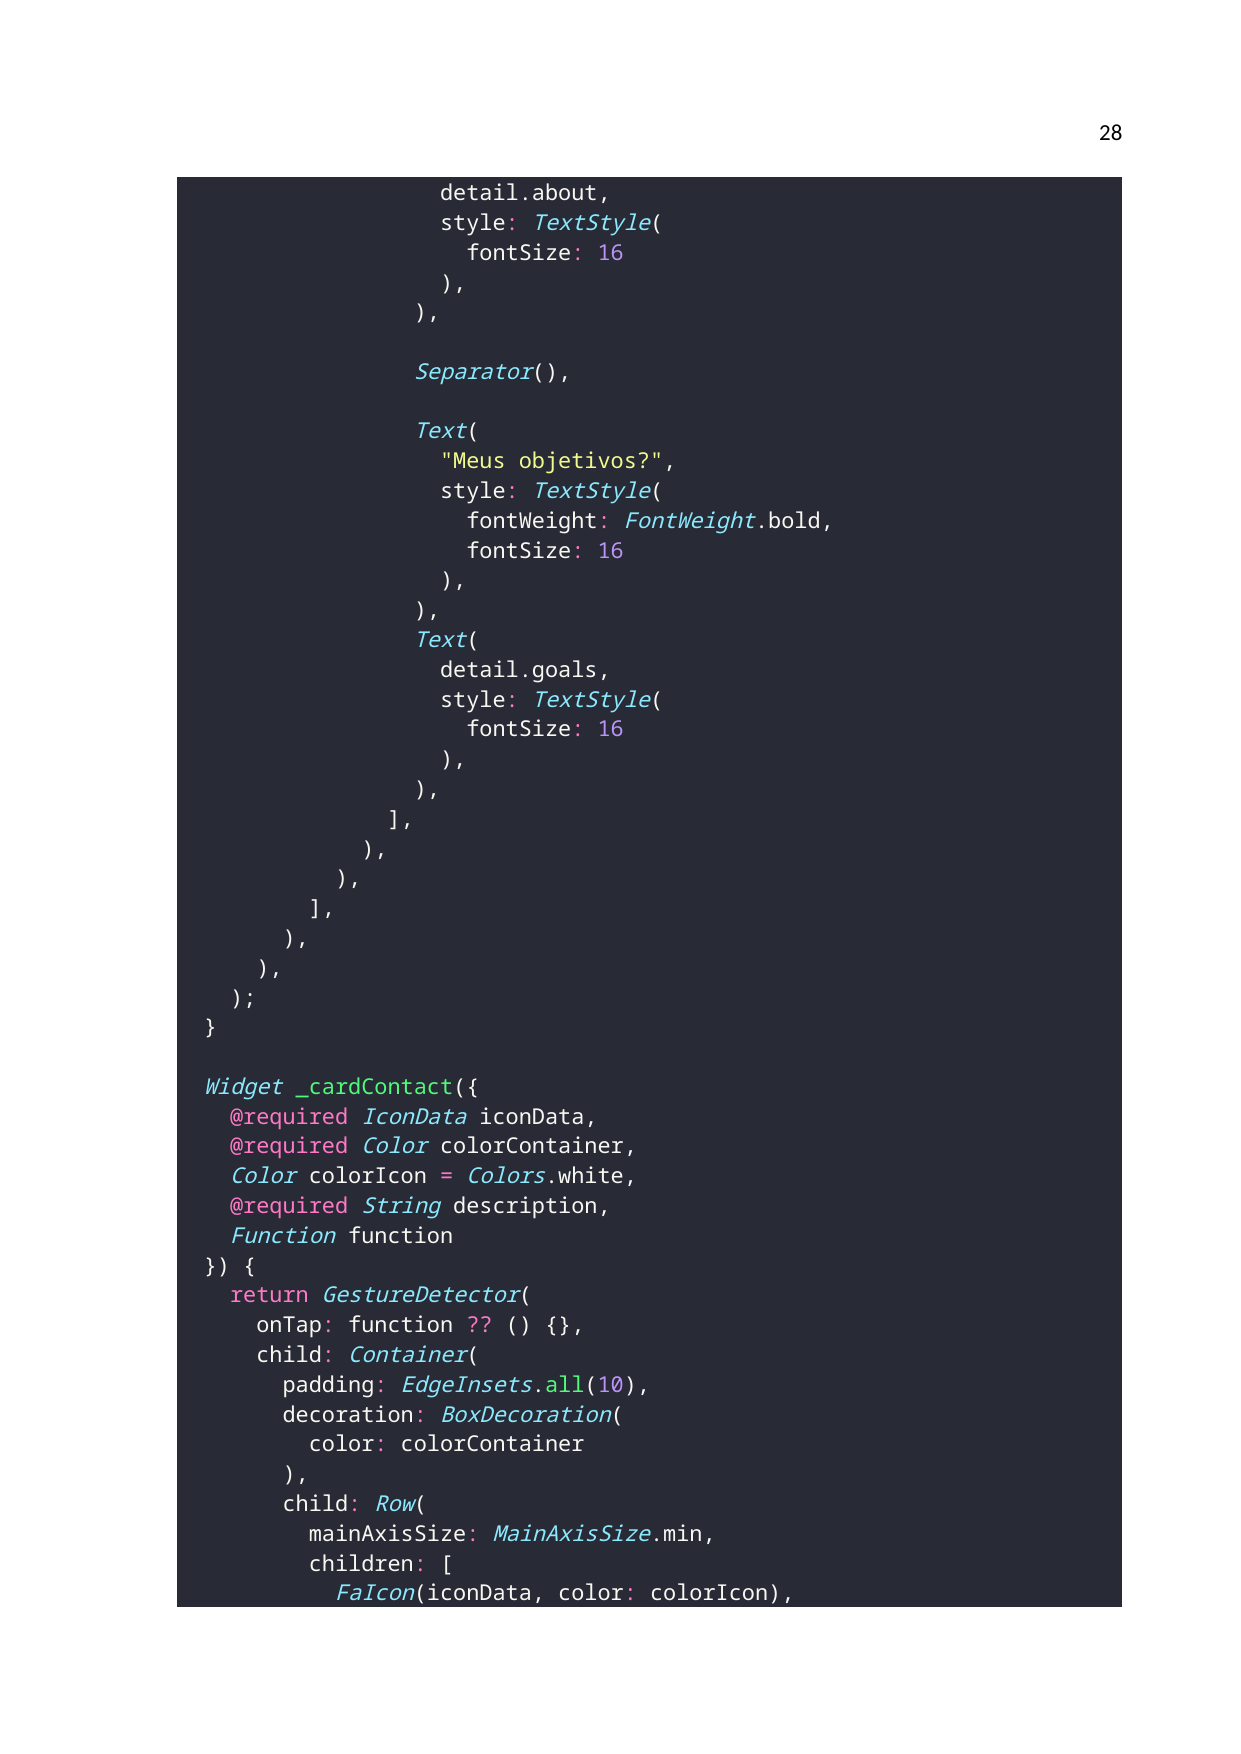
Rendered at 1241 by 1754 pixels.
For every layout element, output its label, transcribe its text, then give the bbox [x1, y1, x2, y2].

text children: [ [177, 1548, 1122, 1577]
text ), [177, 1458, 1122, 1488]
text ), [177, 922, 1122, 952]
text Text( [177, 624, 1122, 654]
text ), [177, 773, 1122, 803]
text detail.goals, [177, 654, 1122, 684]
text "Meus objetivos?", [177, 445, 1122, 475]
text style: TextStyle( [177, 684, 1122, 713]
text ), [177, 833, 1122, 862]
text mainAxisSize: MainAxisSize.min, [177, 1518, 1122, 1548]
text Separator(), [177, 356, 1122, 386]
text ); [177, 982, 1122, 1011]
text child: Row( [177, 1488, 1122, 1518]
text decoration: BoxDecoration( [177, 1399, 1122, 1428]
text FaIcon(iconData, color: colorIcon), [177, 1577, 1122, 1607]
text style: TextStyle( [177, 475, 1122, 505]
text ), [177, 267, 1122, 296]
text padding: EdgeInsets.all(10), [177, 1369, 1122, 1399]
text ), [177, 952, 1122, 982]
text ), [177, 862, 1122, 892]
text fontSize: 16 [177, 535, 1122, 564]
text onTap: function ?? () {}, [177, 1309, 1122, 1339]
text } [177, 1011, 1122, 1041]
text ), [177, 594, 1122, 624]
text ), [177, 296, 1122, 326]
text ), [177, 564, 1122, 594]
text ], [177, 803, 1122, 833]
text Function function [177, 1220, 1122, 1250]
text Text( [177, 416, 1122, 445]
text return GestureDetector( [177, 1279, 1122, 1309]
text Widget _cardContact({ [177, 1071, 1122, 1101]
text Color colorIcon = Colors.white, [177, 1160, 1122, 1190]
text @required String description, [177, 1190, 1122, 1220]
text fontWeight: FontWeight.bold, [177, 505, 1122, 535]
text fontSize: 16 [177, 237, 1122, 267]
text color: colorContainer [177, 1428, 1122, 1458]
text ), [177, 743, 1122, 773]
text }) { [177, 1250, 1122, 1279]
text detail.about, [177, 177, 1122, 207]
text @required Color colorContainer, [177, 1131, 1122, 1160]
text child: Container( [177, 1339, 1122, 1369]
text @required IconData iconData, [177, 1101, 1122, 1131]
text fontSize: 16 [177, 713, 1122, 743]
text ], [177, 892, 1122, 922]
text style: TextStyle( [177, 207, 1122, 237]
